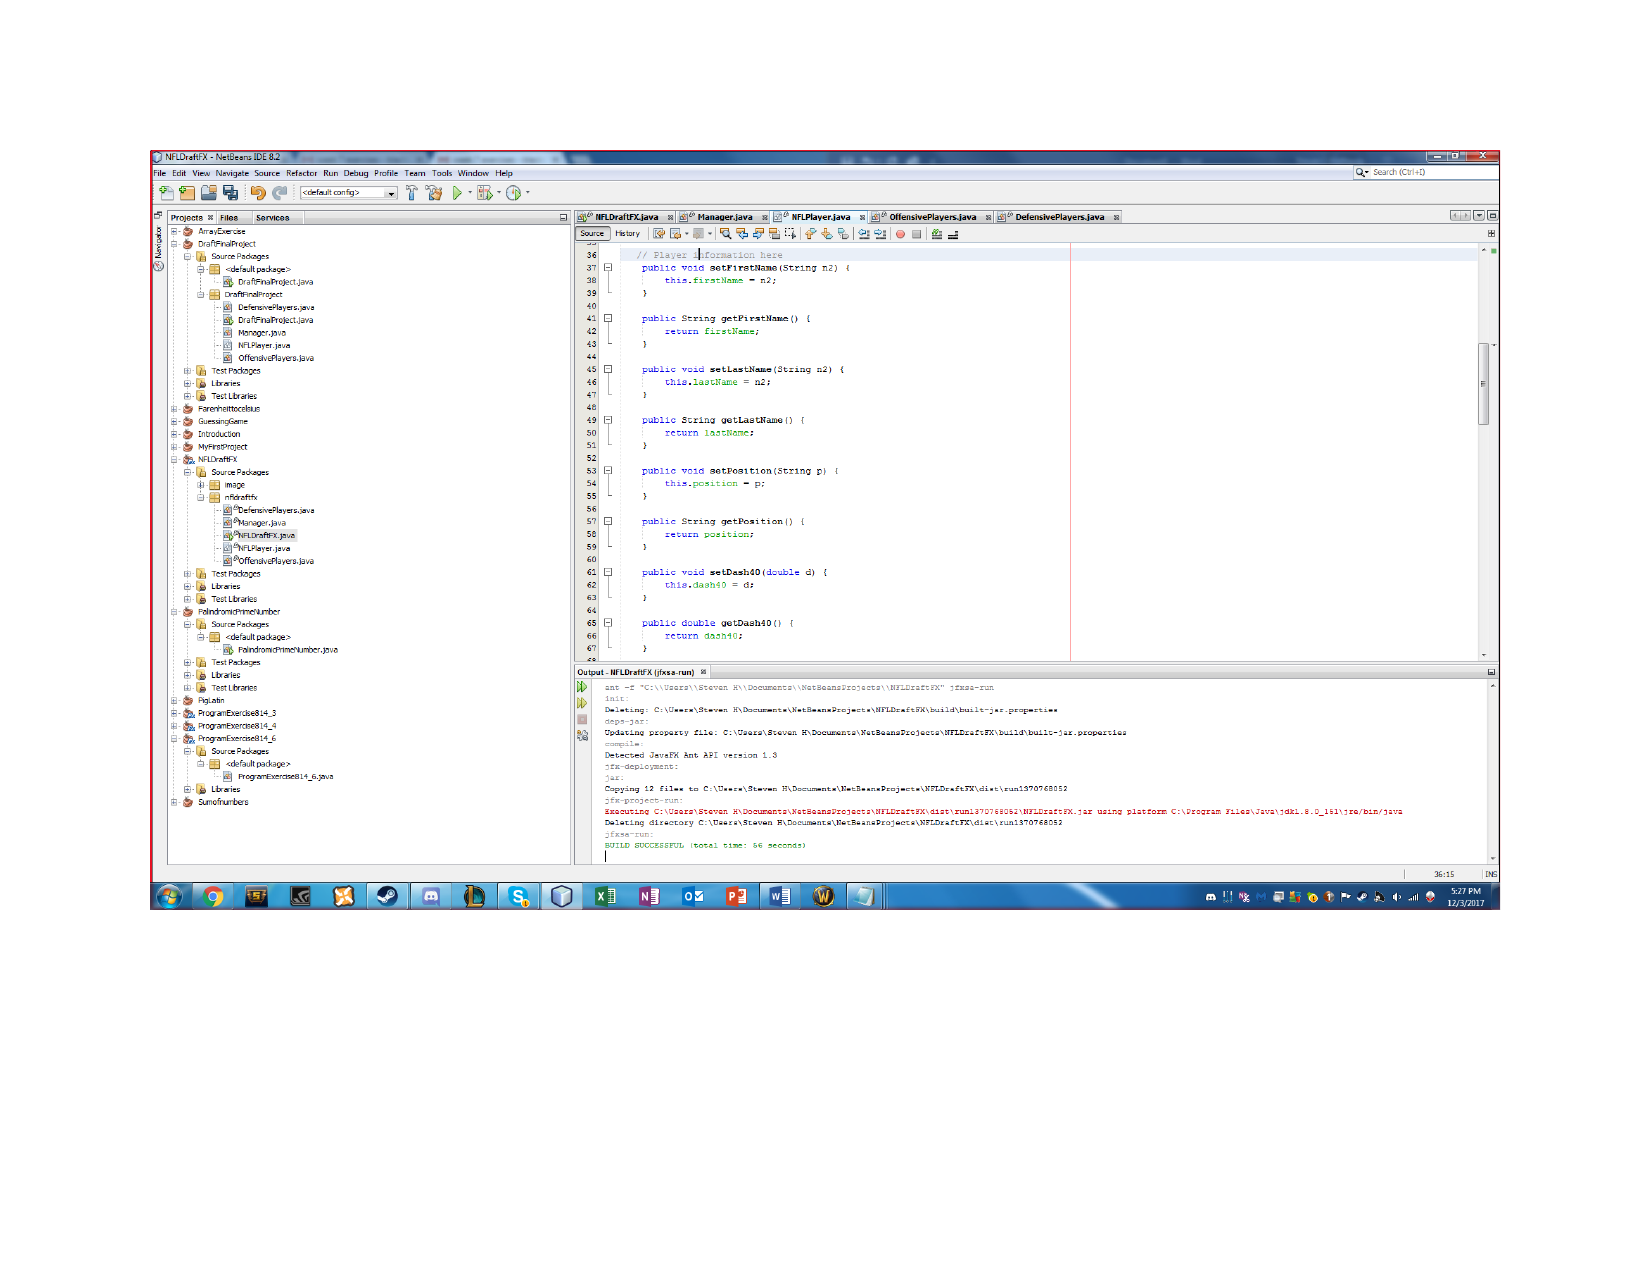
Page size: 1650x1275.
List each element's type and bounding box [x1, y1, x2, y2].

picture [150, 150, 1500, 910]
